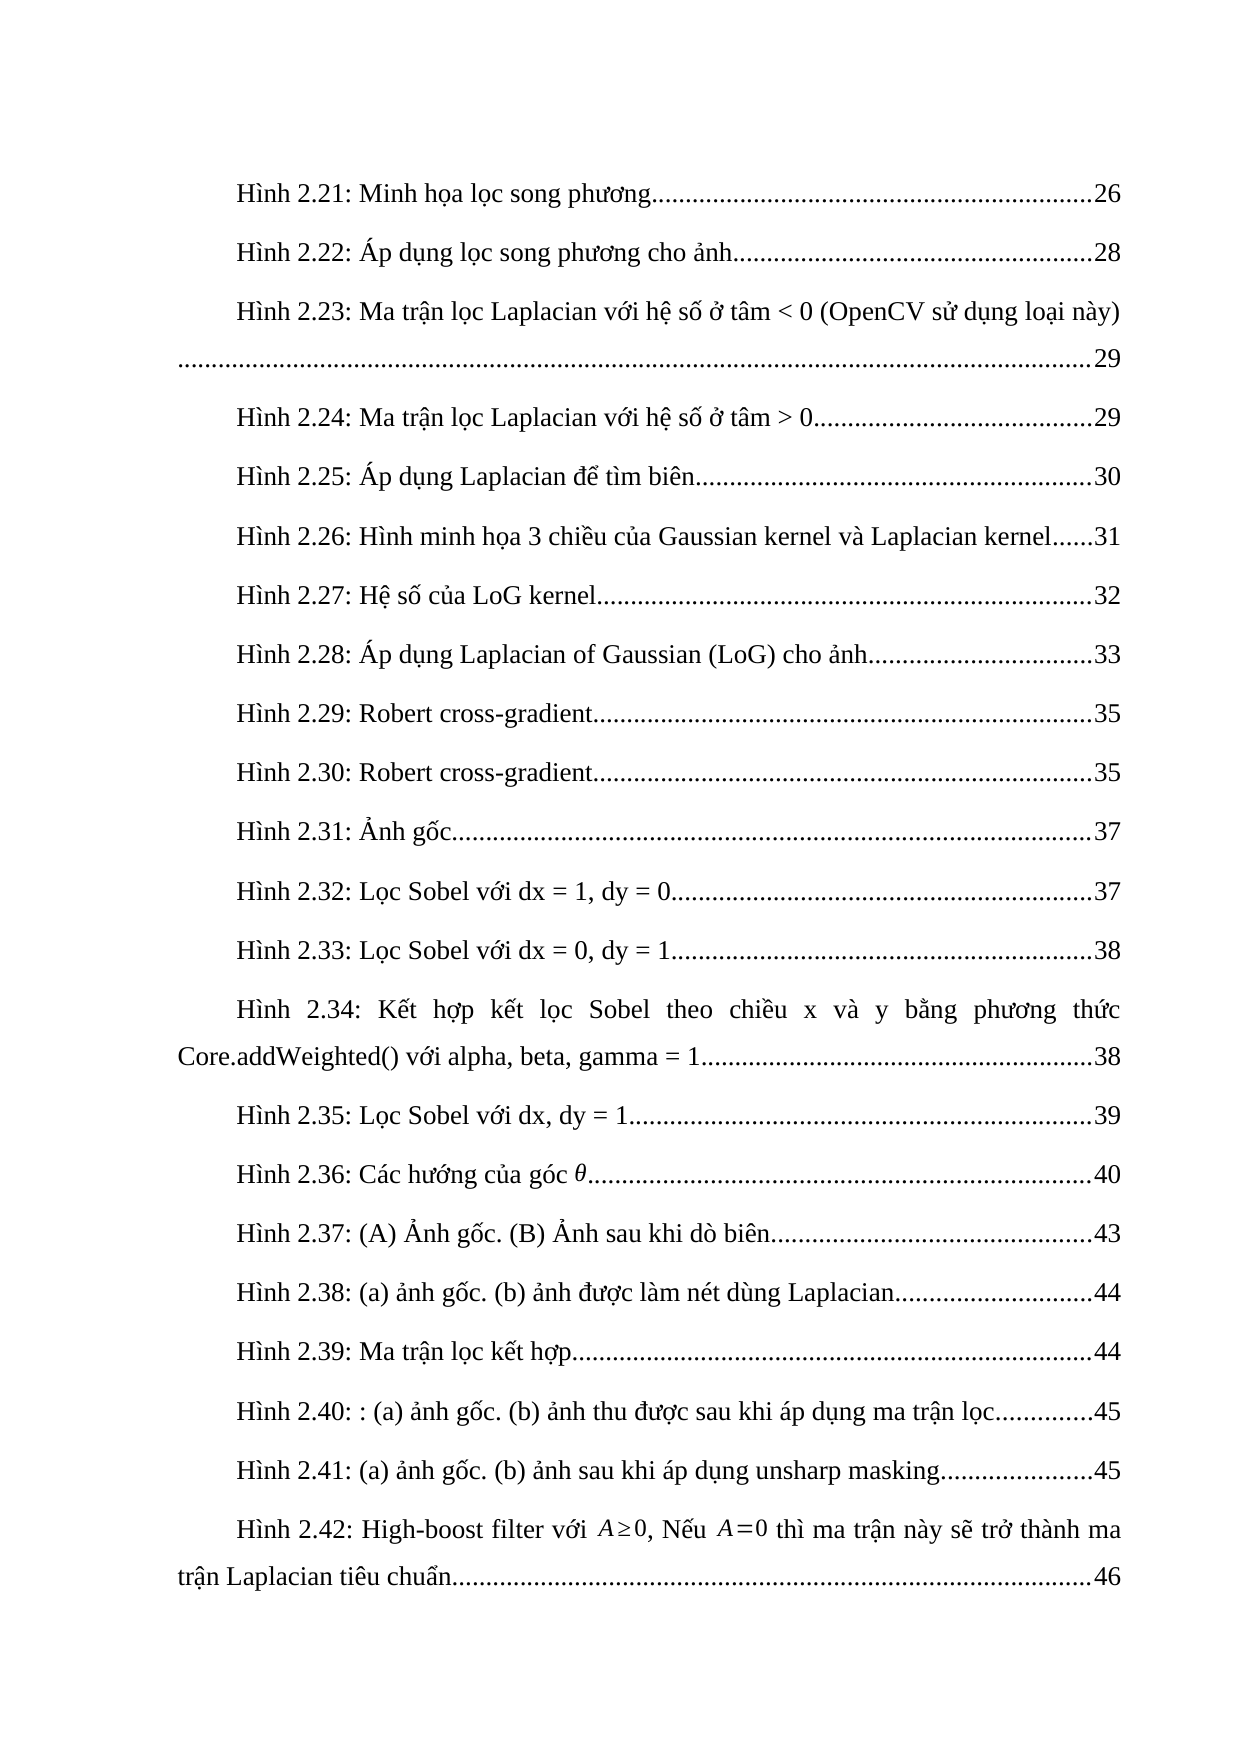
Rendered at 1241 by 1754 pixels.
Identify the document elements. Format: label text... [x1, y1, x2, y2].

text Hình 2.29: Robert cross-gradient 35 [177, 697, 1122, 728]
text Hình 2.30: Robert cross-gradient 35 [177, 756, 1122, 787]
text Hình 2.39: Ma trận lọc kết hợp 44 [177, 1336, 1122, 1367]
text Hình 2.36: Các hướng của góc 40 [177, 1158, 1122, 1189]
text Hình 2.22: Áp dụng lọc song phương cho ảnh 28 [177, 236, 1122, 267]
text Hình 2.28: Áp dụng Laplacian of Gaussian (LoG) cho ảnh 33 [177, 638, 1122, 669]
text Hình 2.34: Kết hợp kết lọc Sobel theo chiều x và y bằng phương thức Core.addWeighted() với alpha, beta, gamma = 1 38 [177, 993, 1122, 1071]
text Hình 2.32: Lọc Sobel với dx = 1, dy = 0 37 [177, 875, 1122, 906]
text Hình 2.27: Hệ số của LoG kernel 32 [177, 579, 1122, 610]
text Hình 2.42: High-boost filter với , Nếu thì ma trận này sẽ trở thành ma trận Laplacian tiêu chuẩn 46 [177, 1513, 1122, 1591]
text Hình 2.38: (a) ảnh gốc. (b) ảnh được làm nét dùng Laplacian 44 [177, 1276, 1122, 1307]
text Hình 2.23: Ma trận lọc Laplacian với hệ số ở tâm < 0 (OpenCV sử dụng loại này) 29 [177, 296, 1122, 373]
text Hình 2.21: Minh họa lọc song phương 26 [177, 177, 1122, 208]
text Hình 2.25: Áp dụng Laplacian để tìm biên 30 [177, 461, 1122, 492]
text Hình 2.33: Lọc Sobel với dx = 0, dy = 1 38 [177, 934, 1122, 965]
text Hình 2.37: (A) Ảnh gốc. (B) Ảnh sau khi dò biên 43 [177, 1217, 1122, 1248]
text Hình 2.26: Hình minh họa 3 chiều của Gaussian kernel và Laplacian kernel 31 [177, 520, 1122, 551]
text Hình 2.40: : (a) ảnh gốc. (b) ảnh thu được sau khi áp dụng ma trận lọc 45 [177, 1395, 1122, 1426]
text Hình 2.35: Lọc Sobel với dx, dy = 1 39 [177, 1099, 1122, 1130]
text Hình 2.24: Ma trận lọc Laplacian với hệ số ở tâm > 0 29 [177, 401, 1122, 432]
text Hình 2.31: Ảnh gốc 37 [177, 816, 1122, 847]
text Hình 2.41: (a) ảnh gốc. (b) ảnh sau khi áp dụng unsharp masking 45 [177, 1454, 1122, 1485]
